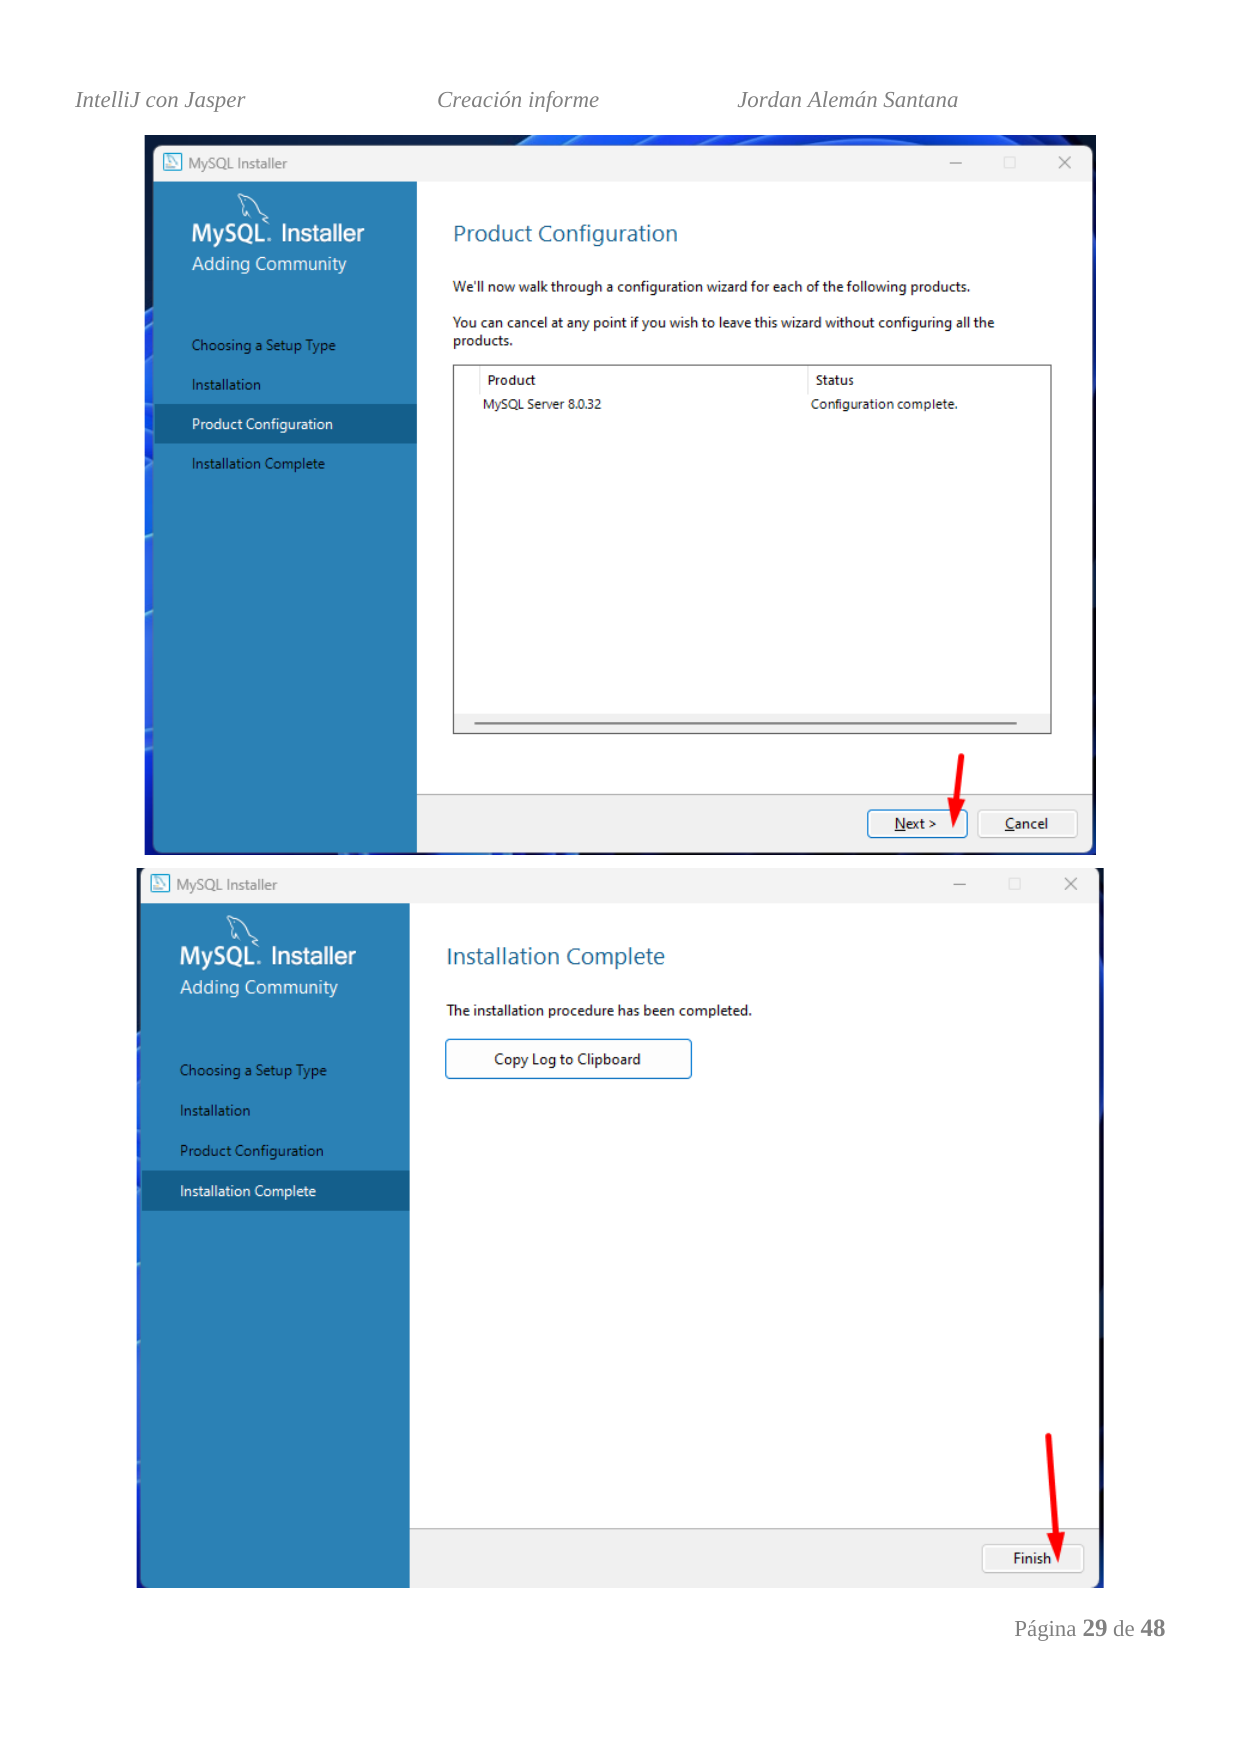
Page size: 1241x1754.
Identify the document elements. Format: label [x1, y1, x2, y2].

picture [144, 135, 1096, 855]
picture [136, 868, 1104, 1588]
